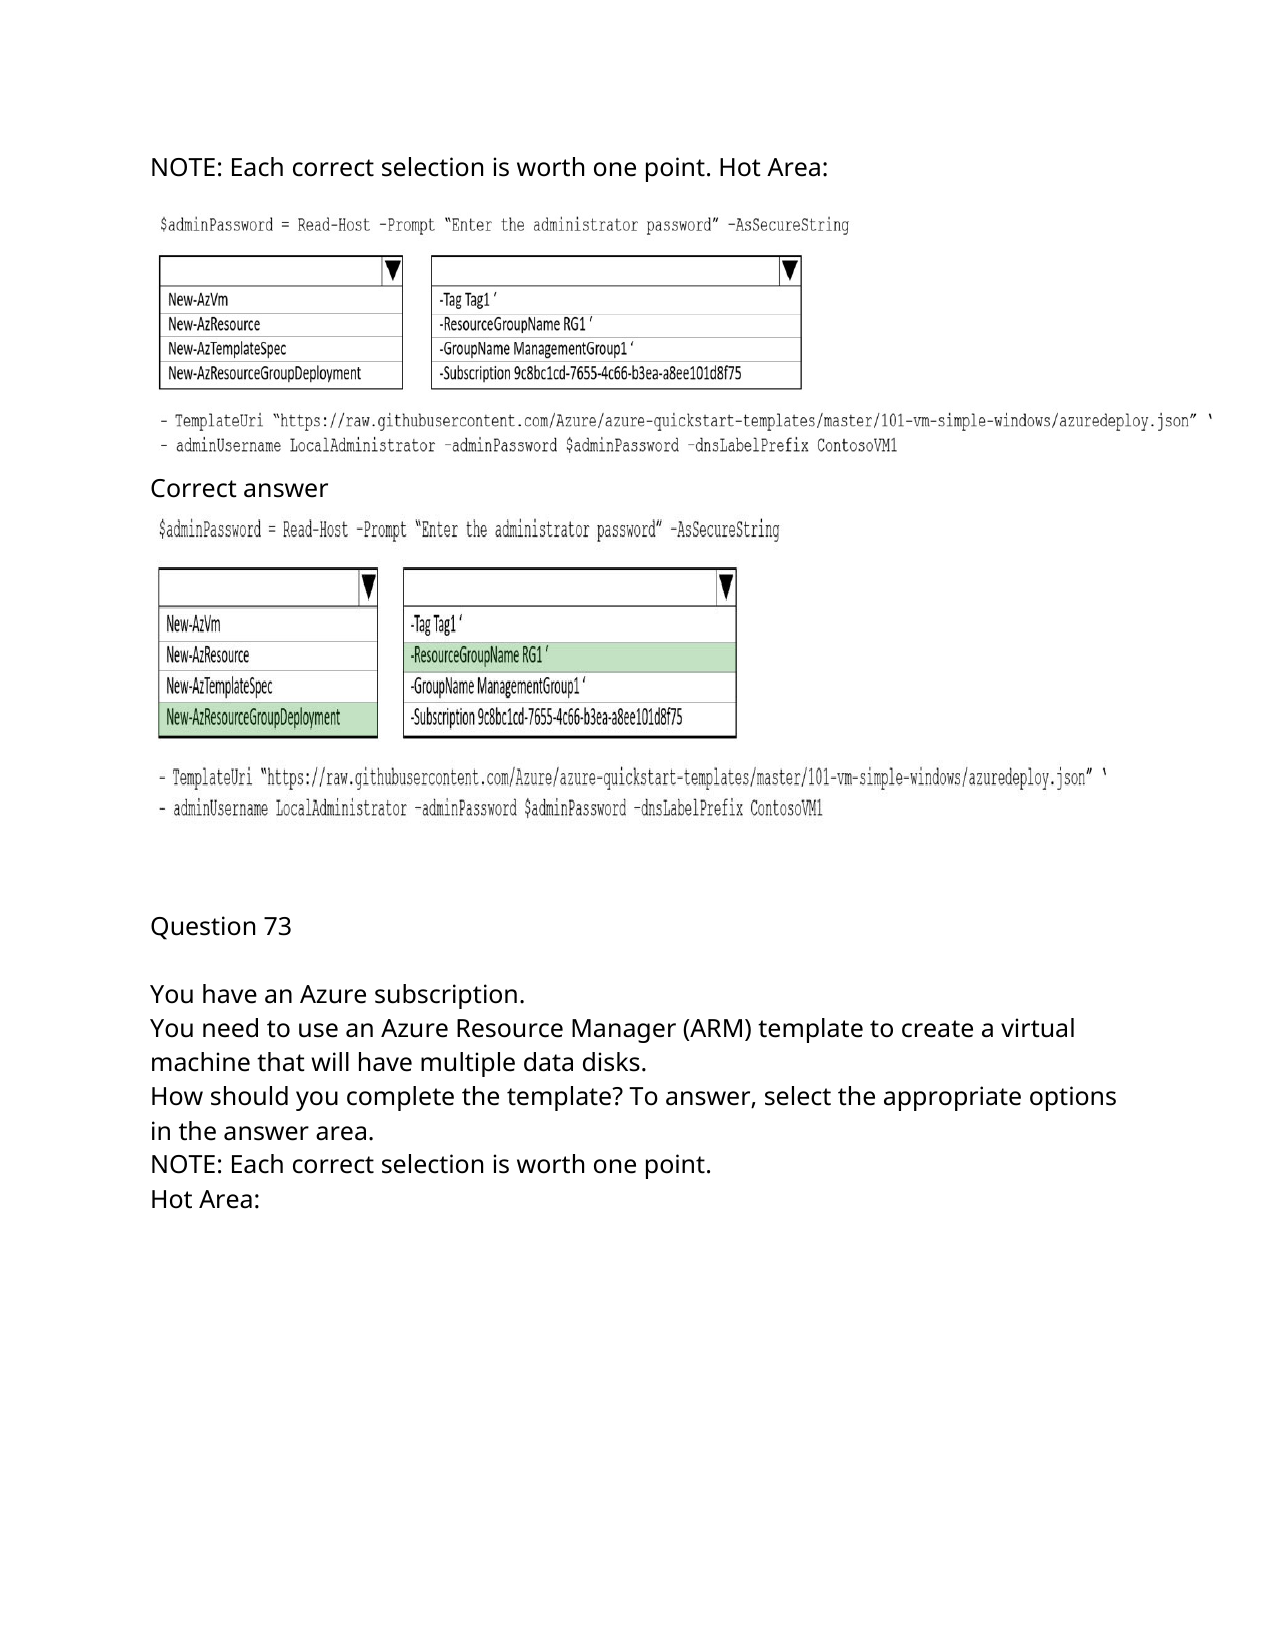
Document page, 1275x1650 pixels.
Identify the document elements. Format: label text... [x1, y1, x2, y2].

text NOTE: Each correct selection is worth one point. [150, 1147, 1125, 1181]
text Hot Area: [150, 1181, 1125, 1215]
text NOTE: Each correct selection is worth one point. Hot Area: [150, 150, 1125, 184]
text You need to use an Azure Resource Manager (ARM) template to create a virtual machine that will have multiple data disks. [150, 1011, 1125, 1079]
text Question 73 [150, 909, 1125, 943]
text You have an Azure subscription. [150, 977, 1125, 1011]
text Correct answer [150, 471, 1125, 504]
text How should you complete the template? To answer, select the appropriate options in the answer area. [150, 1079, 1125, 1147]
